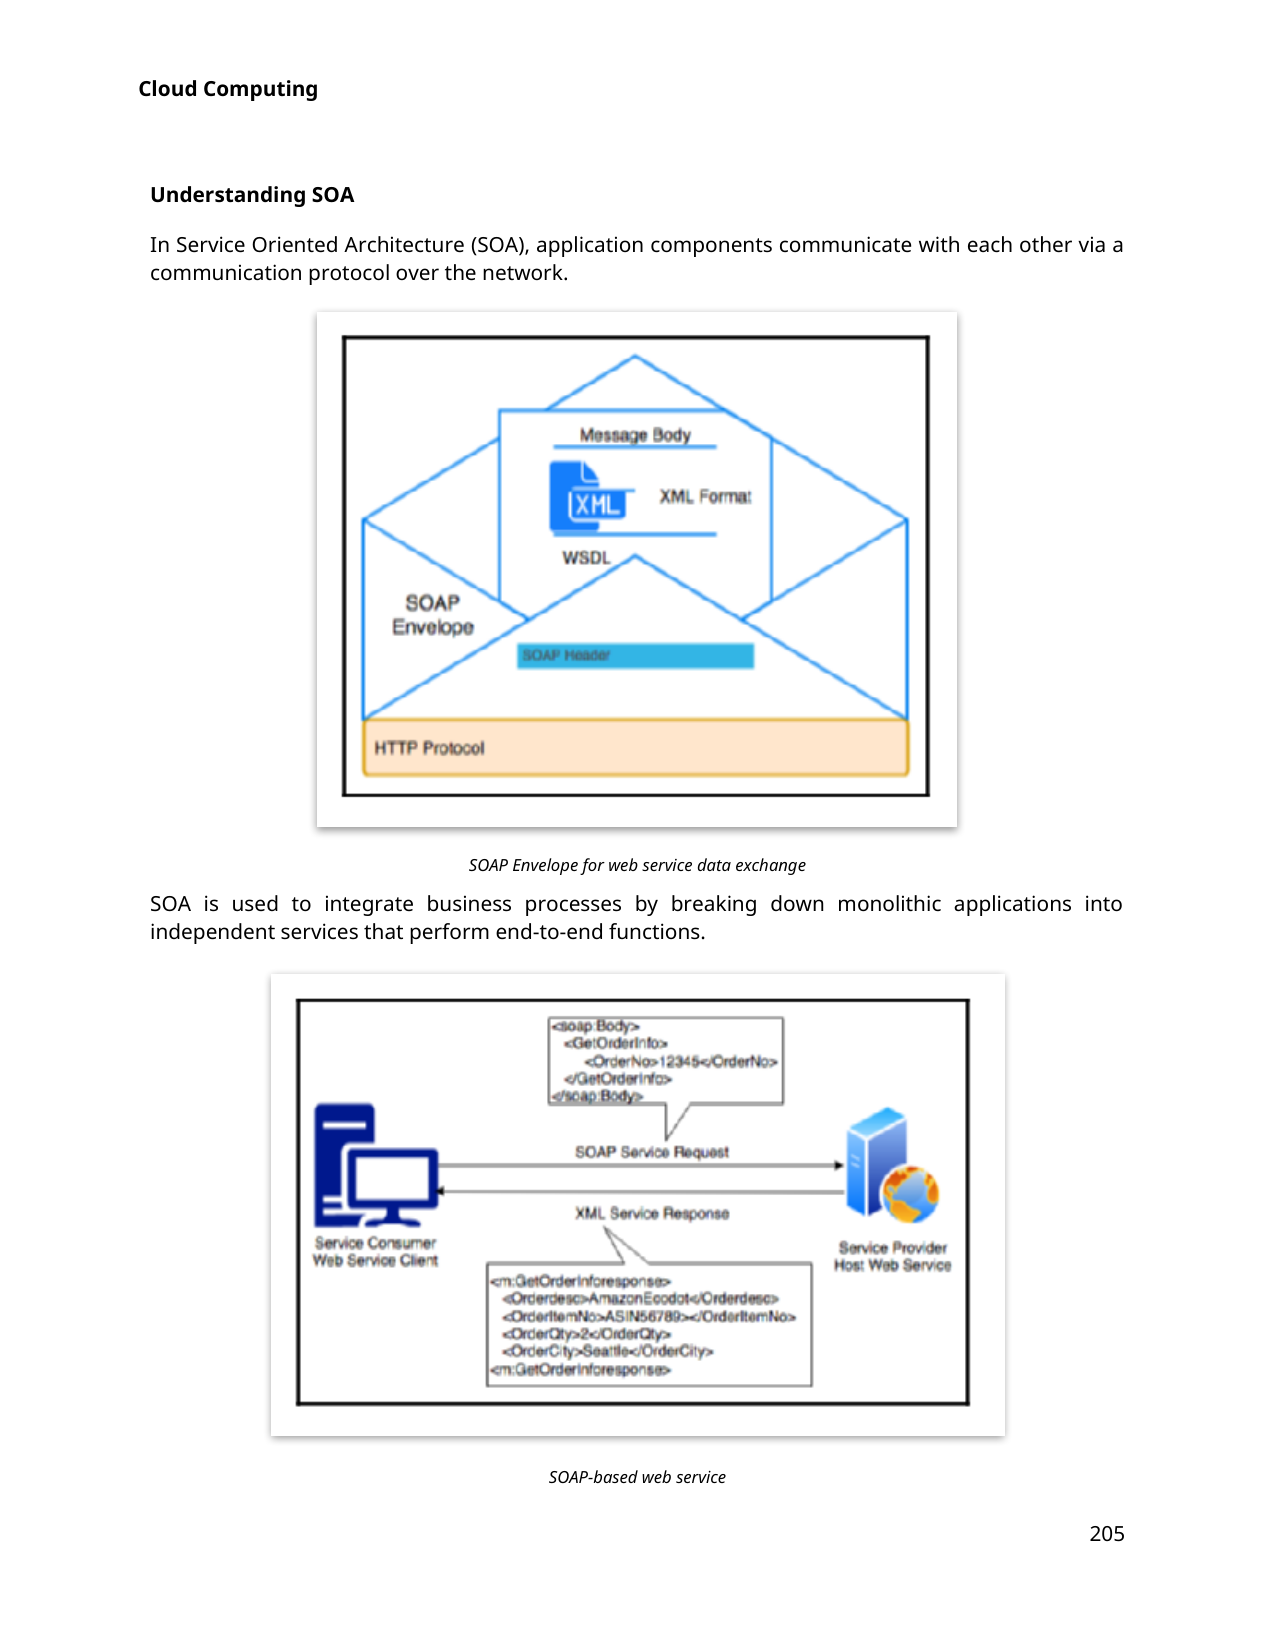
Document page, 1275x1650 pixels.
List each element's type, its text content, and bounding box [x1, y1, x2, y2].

text SOAP Envelope for web service data exchange [150, 853, 1125, 876]
picture [286, 988, 990, 1421]
text Understanding SOA [150, 181, 1125, 209]
text SOA is used to integrate business processes by breaking down monolithic applications into independent services that perform end-to-end functions. [150, 889, 1125, 946]
text SOAP-based web service [150, 1466, 1125, 1488]
picture [331, 326, 942, 813]
text In Service Oriented Architecture (SOA), application components communicate with each other via a communication protocol over the network. [150, 230, 1125, 287]
